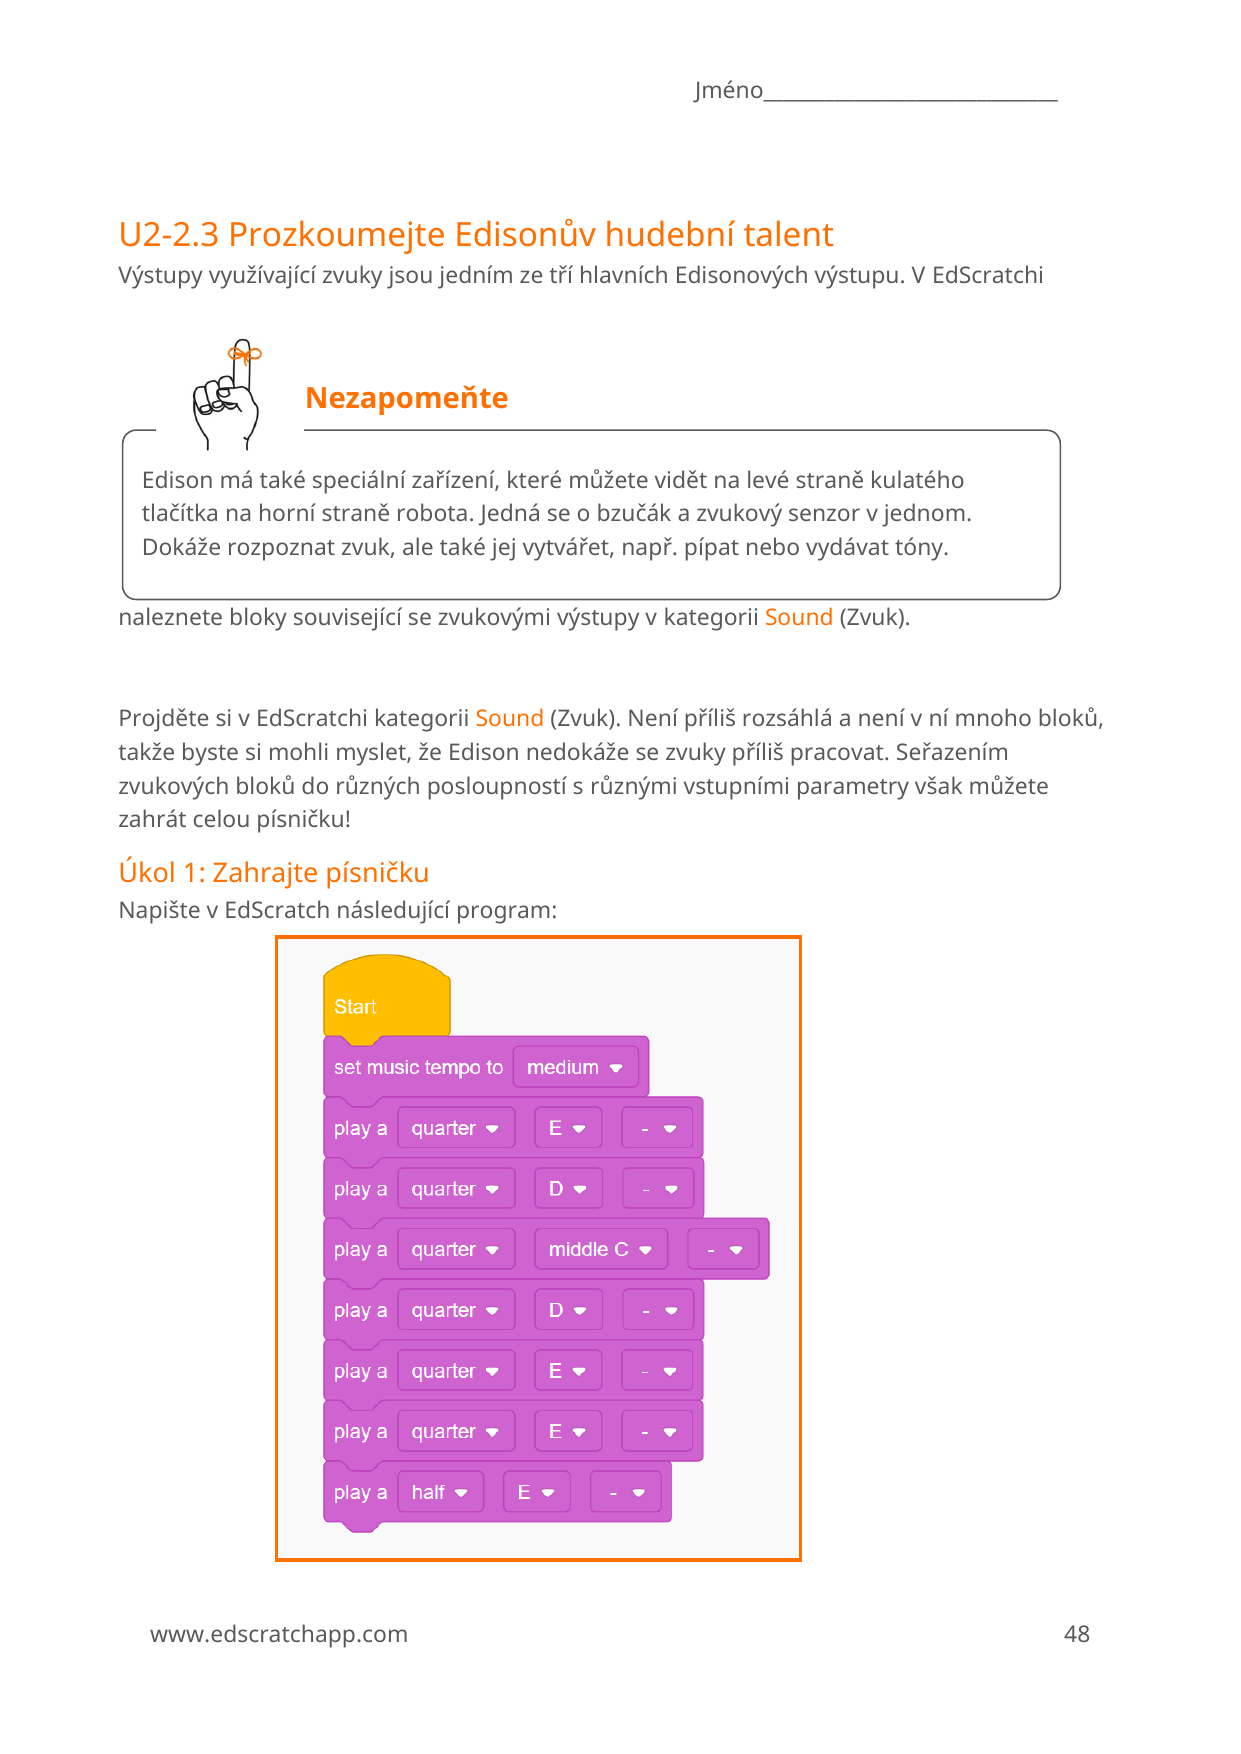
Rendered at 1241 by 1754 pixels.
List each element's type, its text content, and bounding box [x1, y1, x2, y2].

subtitle U2-2.3 Prozkoumejte Edisonův hudební talent [118, 210, 1122, 256]
text Projděte si v EdScratchi kategorii Sound (Zvuk). Není příliš rozsáhlá a není v ní mnoho bloků, takže byste si mohli myslet, že Edison nedokáže se zvuky příliš pracovat. Seřazením zvukových bloků do různých posloupností s různými vstupními parametry však můžete zahrát celou písničku! [118, 702, 1122, 835]
text Výstupy využívající zvuky jsou jedním ze tří hlavních Edisonových výstupu. V EdScratchi naleznete bloky související se zvukovými výstupy v kategorii Sound (Zvuk). [118, 259, 1122, 633]
text Napište v EdScratch následující program: [118, 894, 1122, 925]
picture [156, 319, 304, 468]
picture [278, 939, 799, 1558]
subtitle Úkol 1: Zahrajte písničku [118, 854, 1122, 891]
